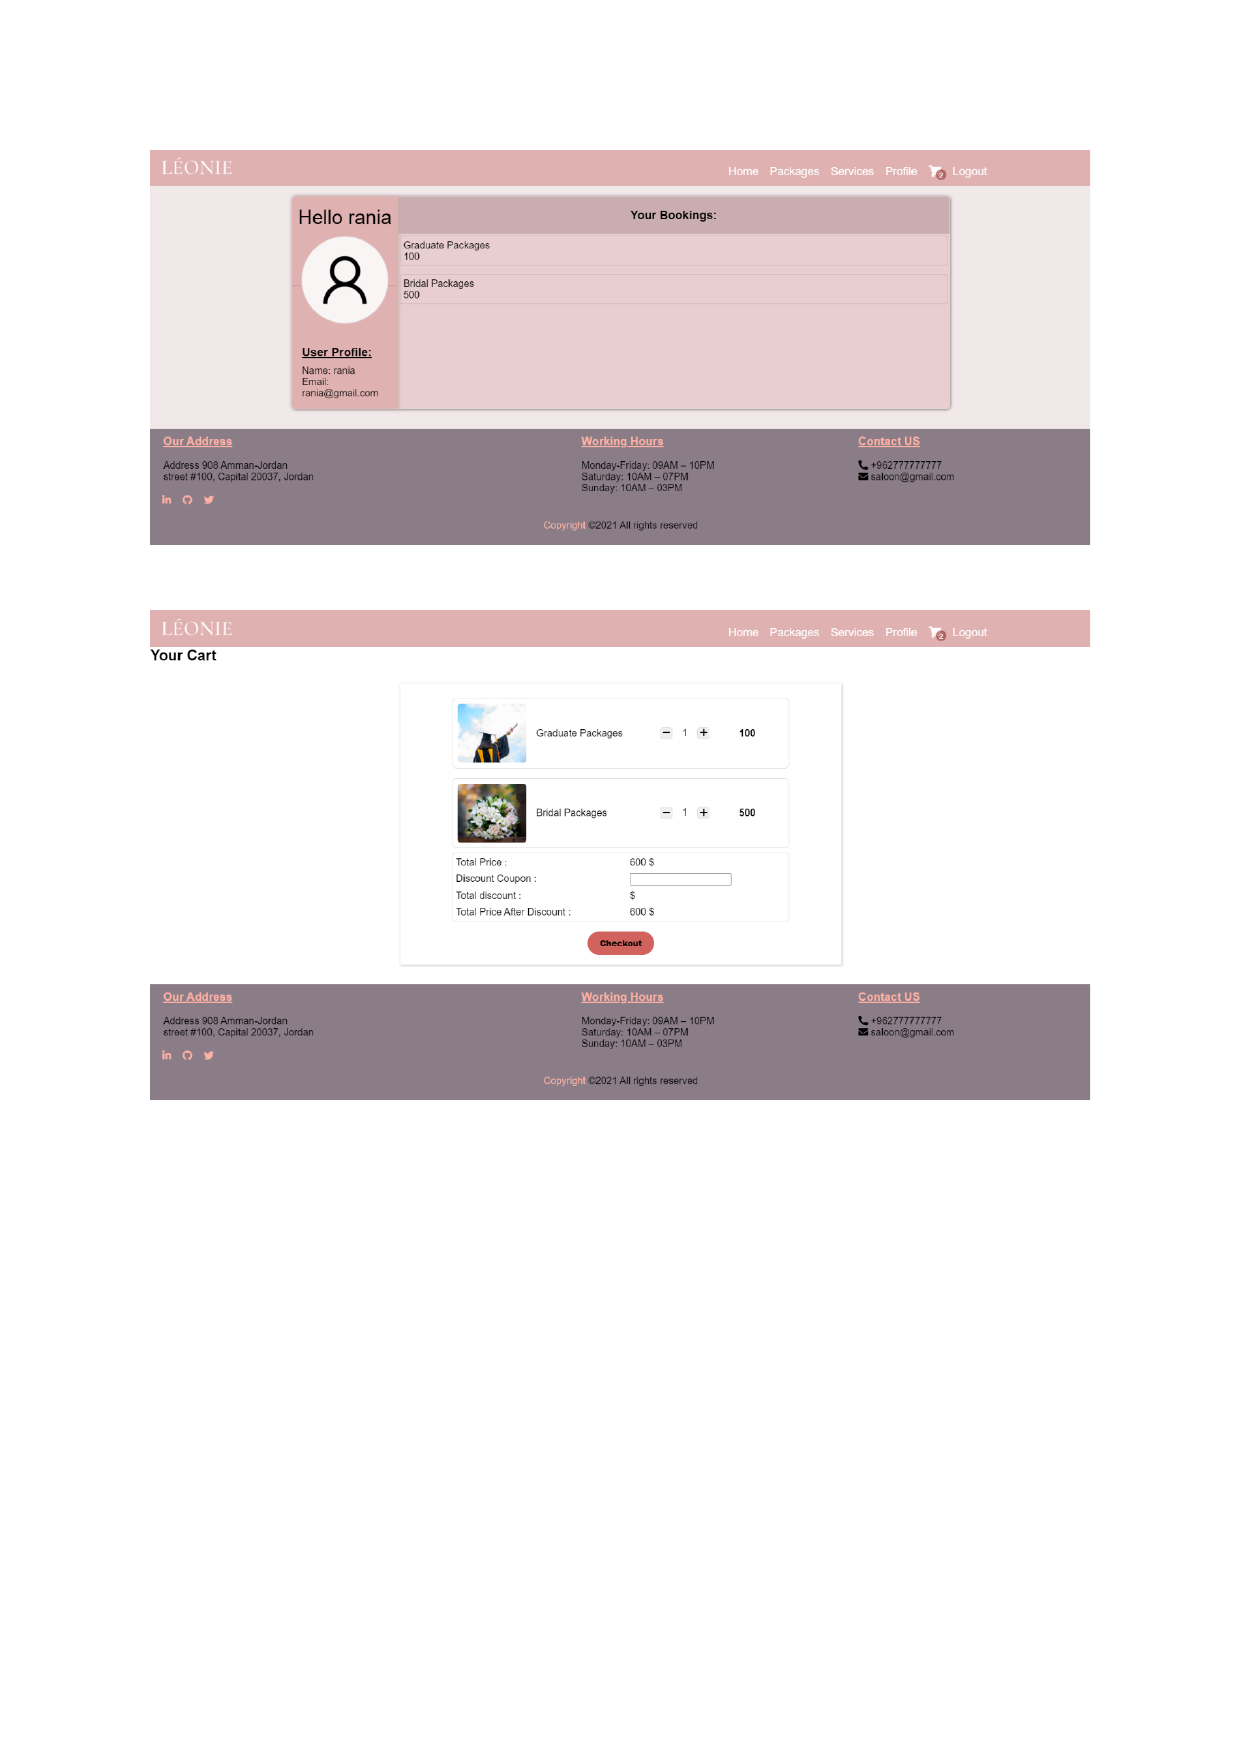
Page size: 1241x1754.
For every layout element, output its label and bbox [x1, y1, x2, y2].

picture [150, 150, 1091, 545]
picture [150, 610, 1091, 1100]
